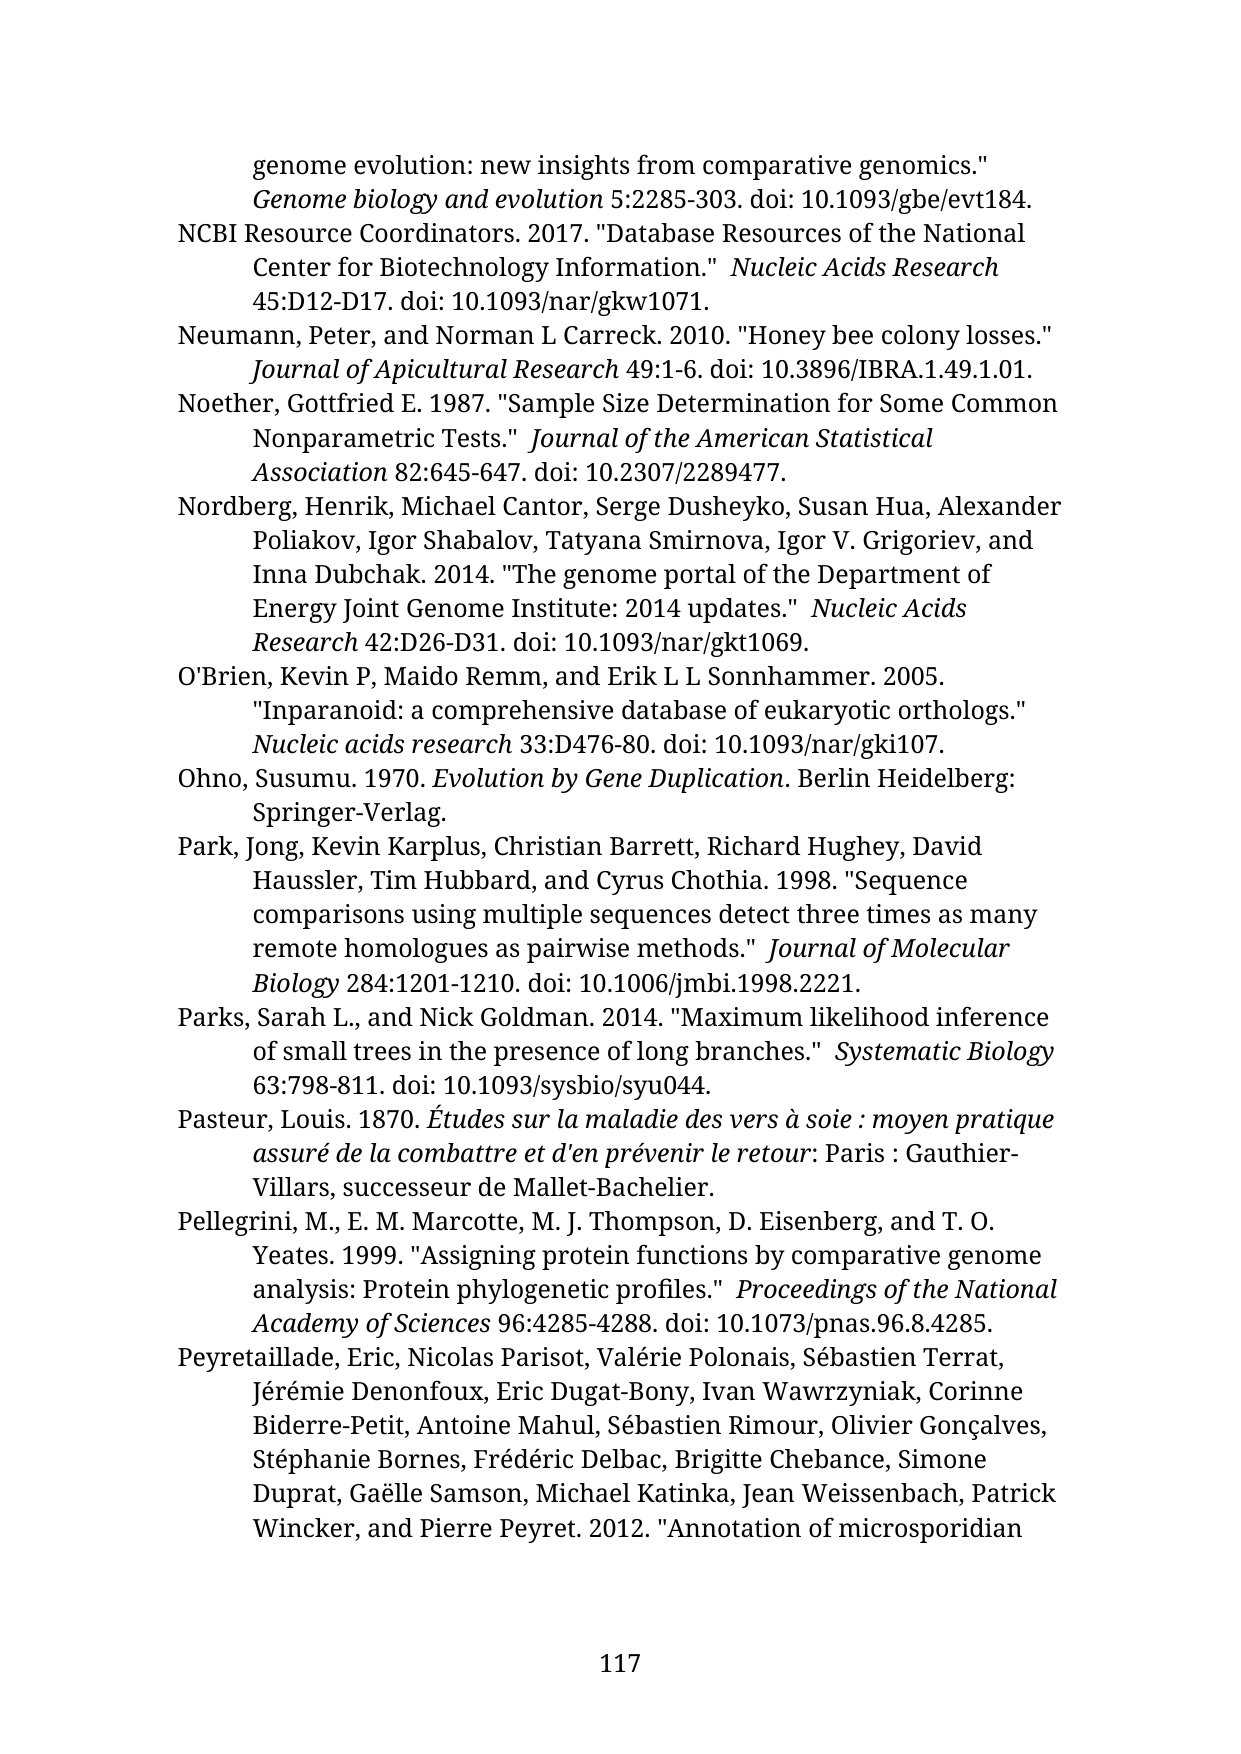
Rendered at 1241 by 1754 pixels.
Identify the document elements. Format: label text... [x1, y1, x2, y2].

text Park, Jong, Kevin Karplus, Christian Barrett, Richard Hughey, David Haussler, Tim Hubbard, and Cyrus Chothia. 1998. "Sequence comparisons using multiple sequences detect three times as many remote homologues as pairwise methods." Journal of Molecular Biology 284:1201-1210. doi: 10.1006/jmbi.1998.2221. [177, 829, 1063, 999]
text Nordberg, Henrik, Michael Cantor, Serge Dusheyko, Susan Hua, Alexander Poliakov, Igor Shabalov, Tatyana Smirnova, Igor V. Grigoriev, and Inna Dubchak. 2014. "The genome portal of the Department of Energy Joint Genome Institute: 2014 updates." Nucleic Acids Research 42:D26-D31. doi: 10.1093/nar/gkt1069. [177, 488, 1063, 659]
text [177, 1340, 1063, 1544]
text Parks, Sarah L., and Nick Goldman. 2014. "Maximum likelihood inference of small trees in the presence of long branches." Systematic Biology 63:798-811. doi: 10.1093/sysbio/syu044. [177, 999, 1063, 1101]
text O'Brien, Kevin P, Maido Remm, and Erik L L Sonnhammer. 2005. "Inparanoid: a comprehensive database of eukaryotic orthologs." Nucleic acids research 33:D476-80. doi: 10.1093/nar/gki107. [177, 659, 1063, 761]
text NCBI Resource Coordinators. 2017. "Database Resources of the National Center for Biotechnology Information." Nucleic Acids Research 45:D12-D17. doi: 10.1093/nar/gkw1071. [177, 216, 1063, 318]
text Neumann, Peter, and Norman L Carreck. 2010. "Honey bee colony losses." Journal of Apicultural Research 49:1-6. doi: 10.3896/IBRA.1.49.1.01. [177, 318, 1063, 386]
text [177, 148, 1063, 216]
text Pasteur, Louis. 1870. Études sur la maladie des vers à soie : moyen pratique assuré de la combattre et d'en prévenir le retour: Paris : Gauthier-Villars, successeur de Mallet-Bachelier. [177, 1101, 1063, 1204]
text Ohno, Susumu. 1970. Evolution by Gene Duplication. Berlin Heidelberg: Springer-Verlag. [177, 761, 1063, 829]
text Noether, Gottfried E. 1987. "Sample Size Determination for Some Common Nonparametric Tests." Journal of the American Statistical Association 82:645-647. doi: 10.2307/2289477. [177, 386, 1063, 488]
text Pellegrini, M., E. M. Marcotte, M. J. Thompson, D. Eisenberg, and T. O. Yeates. 1999. "Assigning protein functions by comparative genome analysis: Protein phylogenetic profiles." Proceedings of the National Academy of Sciences 96:4285-4288. doi: 10.1073/pnas.96.8.4285. [177, 1204, 1063, 1340]
